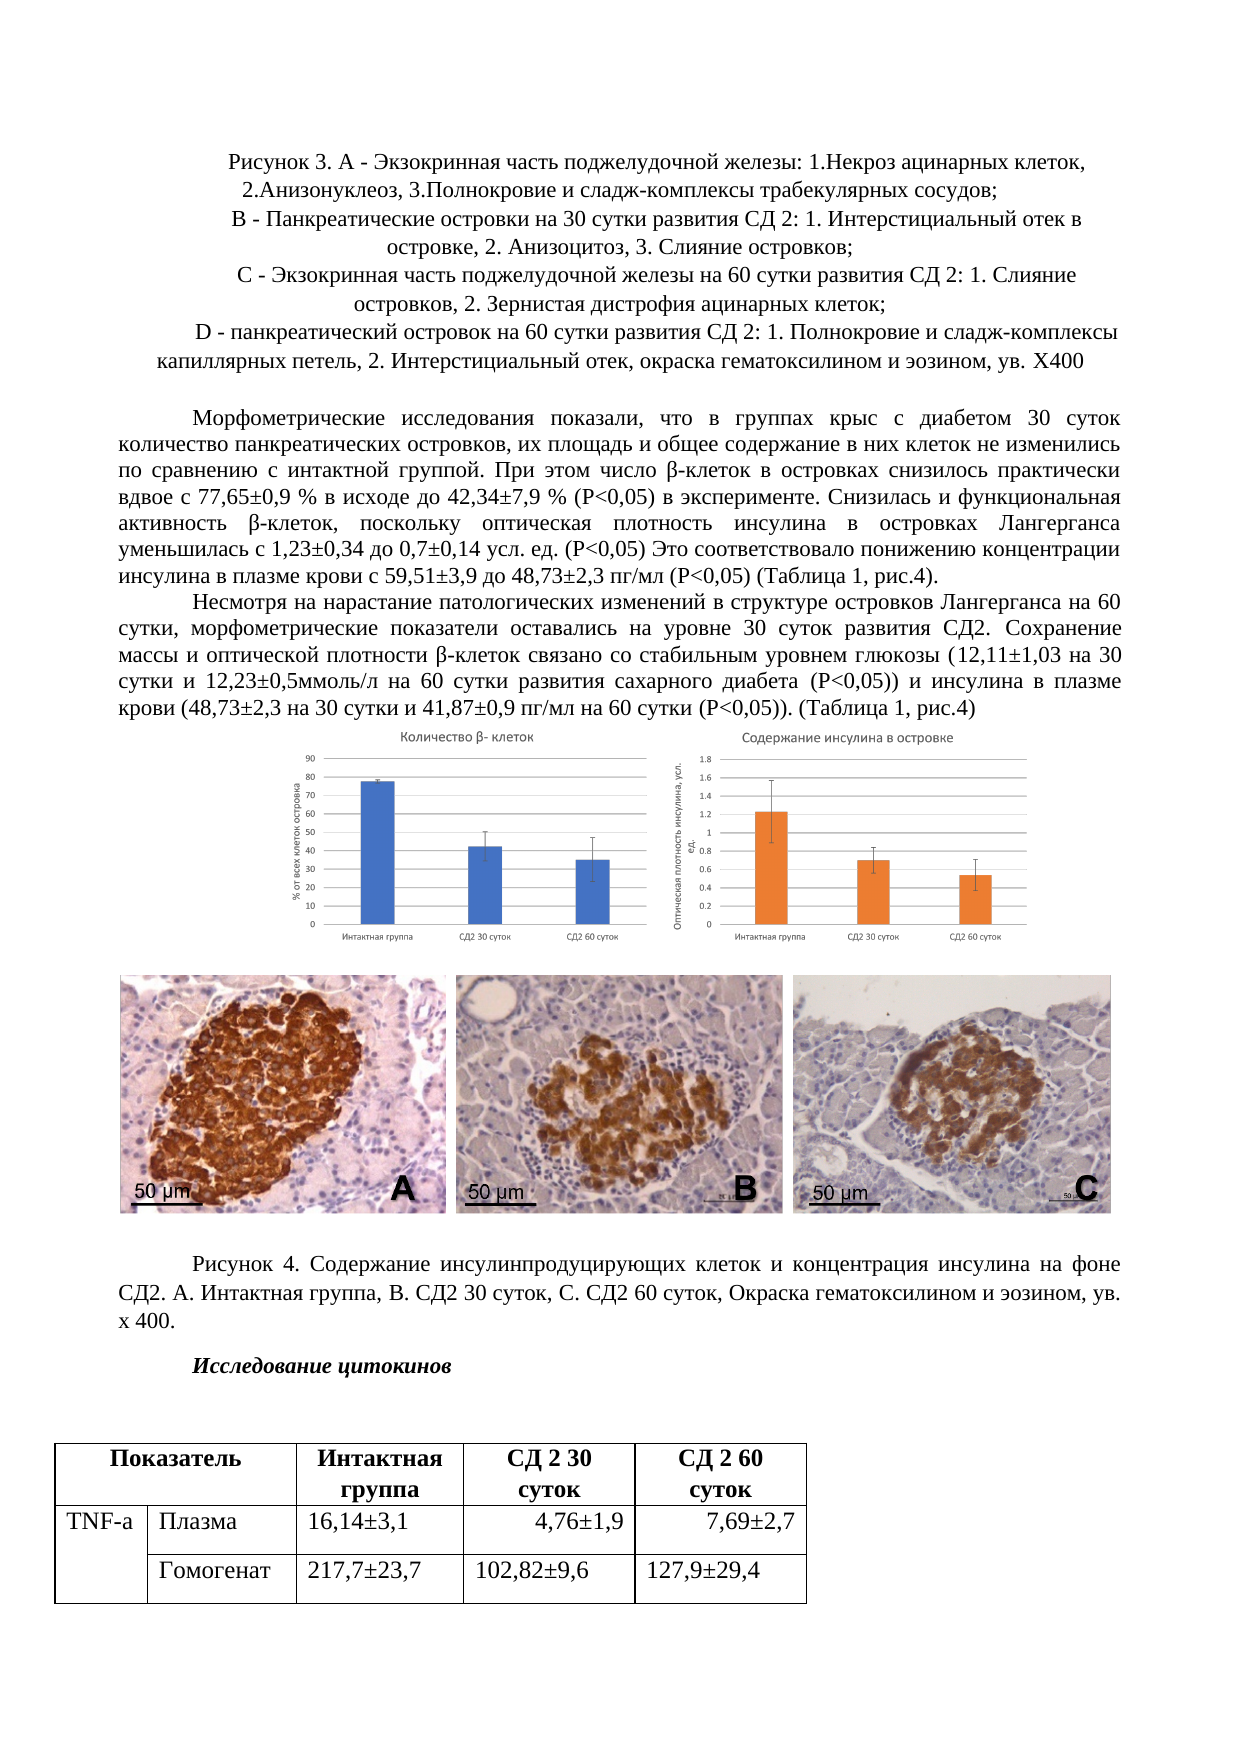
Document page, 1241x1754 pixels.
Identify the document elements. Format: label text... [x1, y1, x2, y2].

text Несмотря на нарастание патологических изменений в структуре островков Лангерганса на 60 сутки, морфометрические показатели оставались на уровне 30 суток развития СД2. Сохранение массы и оптической плотности β-клеток связано со стабильным уровнем глюкозы (12,11±1,03 на 30 сутки и 12,23±0,5ммоль/л на 60 сутки развития сахарного диабета (P<0,05)) и инсулина в плазме крови (48,73±2,3 на 30 сутки и 41,87±0,9 пг/мл на 60 сутки (P<0,05)). (Таблица 1, рис.4) [118, 588, 1122, 720]
picture [277, 720, 1038, 949]
table_cell 127,9±29,4 [636, 1555, 806, 1602]
picture [118, 975, 1123, 1232]
table_cell 16,14±3,1 [297, 1506, 463, 1554]
table_cell 217,7±23,7 [297, 1555, 463, 1602]
table_cell Гомогенат [148, 1555, 296, 1602]
text Морфометрические исследования показали, что в группах крыс с диабетом 30 суток количество панкреатических островков, их площадь и общее содержание в них клеток не изменились по сравнению с интактной группой. При этом число β-клеток в островках снизилось практически вдвое с 77,65±0,9 % в исходе до 42,34±7,9 % (P<0,05) в эксперименте. Снизилась и функциональная активность β-клеток, поскольку оптическая плотность инсулина в островках Лангерганса уменьшилась с 1,23±0,34 до 0,7±0,14 усл. ед. (P<0,05) Это соответствовало понижению концентрации инсулина в плазме крови с 59,51±3,9 до 48,73±2,3 пг/мл (P<0,05) (Таблица 1, рис.4). [118, 404, 1122, 588]
text Рисунок 3. A - Экзокринная часть поджелудочной железы: 1.Некроз ацинарных клеток, 2.Анизонуклеоз, 3.Полнокровие и сладж-комплексы трабекулярных сосудов; [118, 148, 1122, 202]
table_header Показатель [56, 1444, 296, 1505]
table_header СД 2 30 суток [464, 1444, 634, 1505]
table_cell 102,82±9,6 [464, 1555, 634, 1602]
table_cell 7,69±2,7 [636, 1506, 806, 1554]
text B - Панкреатические островки на 30 сутки развития СД 2: 1. Интерстициальный отек в островке, 2. Анизоцитоз, 3. Слияние островков; [118, 204, 1122, 259]
table_cell 4,76±1,9 [464, 1506, 634, 1554]
table_cell TNF-a [56, 1506, 147, 1602]
table_cell Плазма [148, 1506, 296, 1554]
table_header Интактная группа [297, 1444, 463, 1505]
text D - панкреатический островок на 60 сутки развития СД 2: 1. Полнокровие и сладж-комплексы капиллярных петель, 2. Интерстициальный отек, окраска гематоксилином и эозином, ув. X400 [118, 318, 1122, 373]
table_header СД 2 60 суток [636, 1444, 806, 1505]
text Рисунок 4. Содержание инсулинпродуцирующих клеток и концентрация инсулина на фоне СД2. А. Интактная группа, B. СД2 30 суток, C. СД2 60 суток, Окраска гематоксилином и эозином, ув. х 400. [118, 1250, 1122, 1333]
text Исследование цитокинов [118, 1352, 1122, 1378]
text C - Экзокринная часть поджелудочной железы на 60 сутки развития СД 2: 1. Слияние островков, 2. Зернистая дистрофия ацинарных клеток; [118, 261, 1122, 316]
